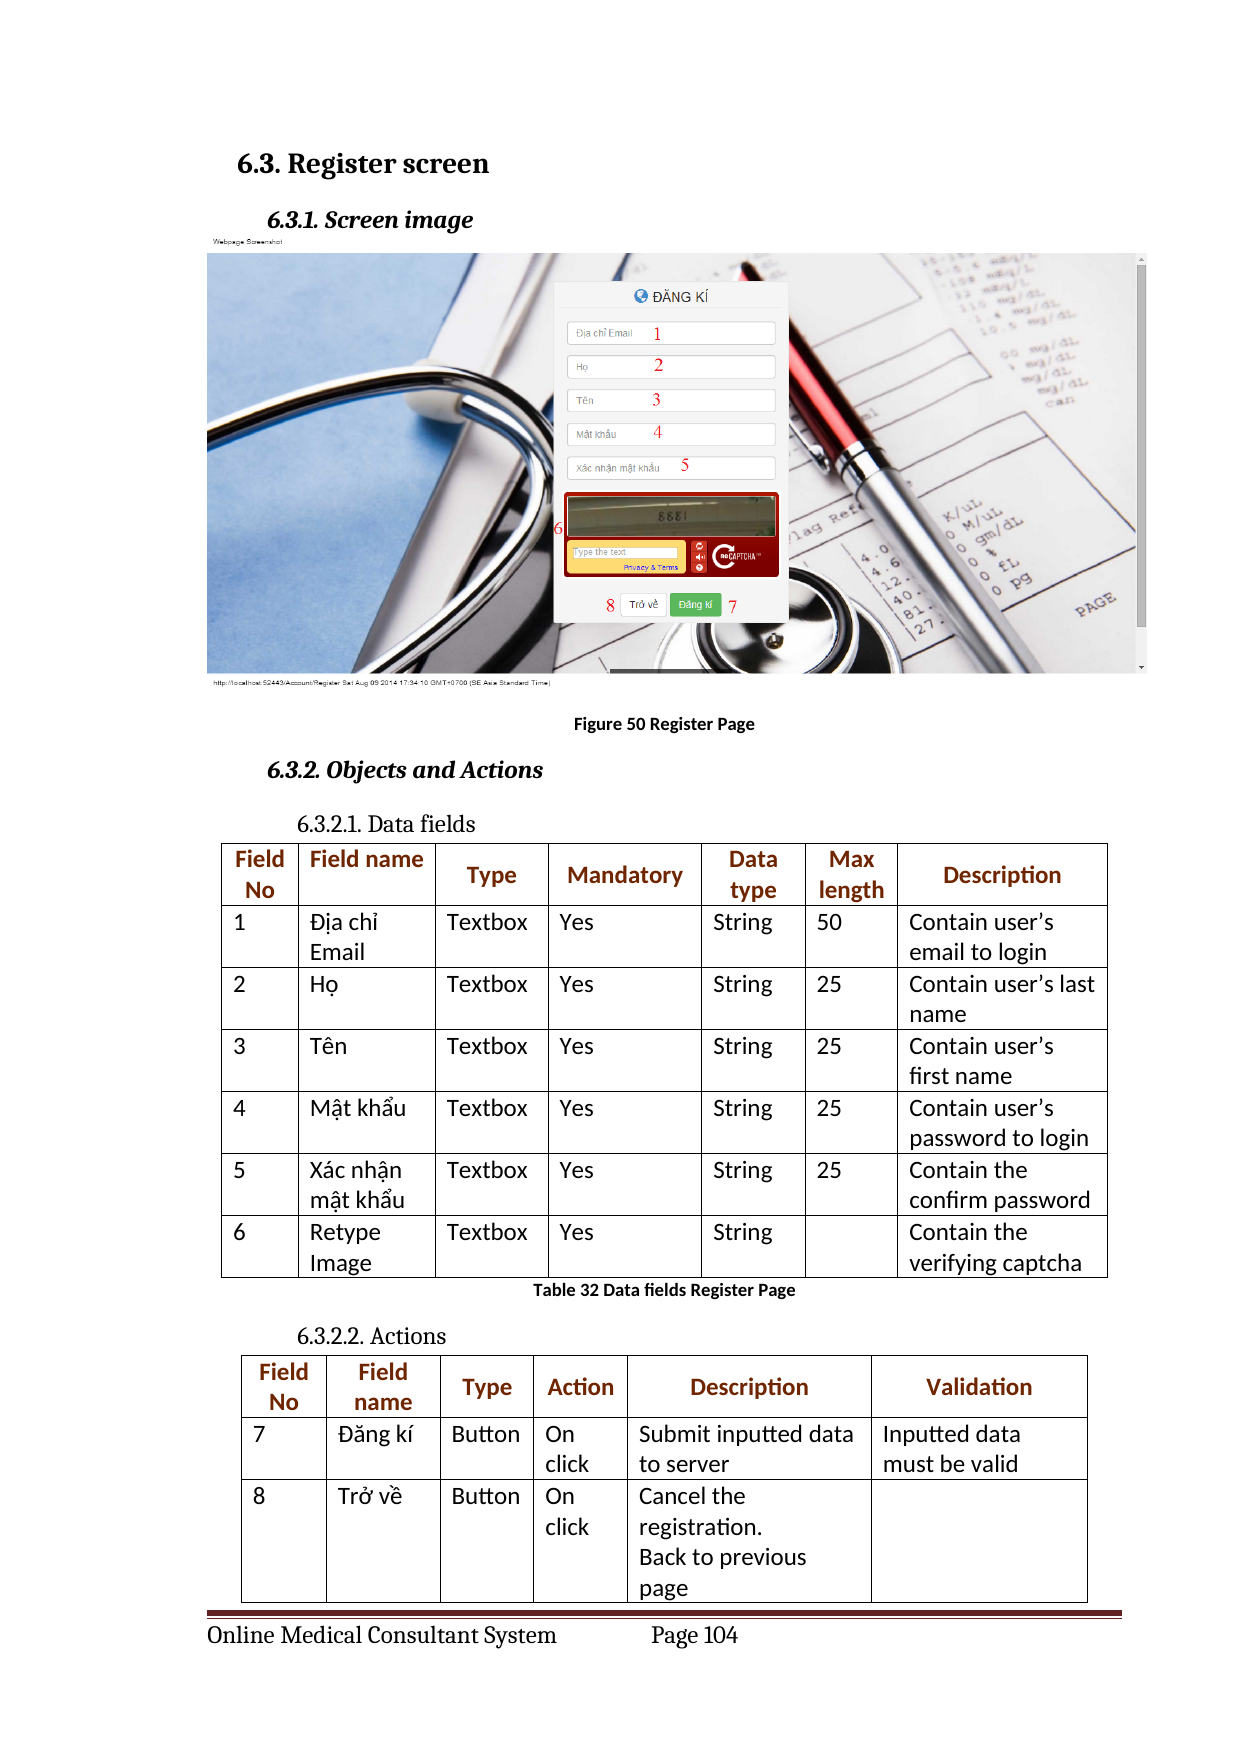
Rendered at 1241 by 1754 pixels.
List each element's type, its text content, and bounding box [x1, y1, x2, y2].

picture [207, 239, 1147, 687]
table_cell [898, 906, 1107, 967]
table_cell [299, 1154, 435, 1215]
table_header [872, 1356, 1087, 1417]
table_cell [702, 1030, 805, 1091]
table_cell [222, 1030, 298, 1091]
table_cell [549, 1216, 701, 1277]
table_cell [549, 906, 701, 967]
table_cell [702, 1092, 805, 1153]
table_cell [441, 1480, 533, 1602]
subtitle Objects and Actions [267, 756, 1122, 784]
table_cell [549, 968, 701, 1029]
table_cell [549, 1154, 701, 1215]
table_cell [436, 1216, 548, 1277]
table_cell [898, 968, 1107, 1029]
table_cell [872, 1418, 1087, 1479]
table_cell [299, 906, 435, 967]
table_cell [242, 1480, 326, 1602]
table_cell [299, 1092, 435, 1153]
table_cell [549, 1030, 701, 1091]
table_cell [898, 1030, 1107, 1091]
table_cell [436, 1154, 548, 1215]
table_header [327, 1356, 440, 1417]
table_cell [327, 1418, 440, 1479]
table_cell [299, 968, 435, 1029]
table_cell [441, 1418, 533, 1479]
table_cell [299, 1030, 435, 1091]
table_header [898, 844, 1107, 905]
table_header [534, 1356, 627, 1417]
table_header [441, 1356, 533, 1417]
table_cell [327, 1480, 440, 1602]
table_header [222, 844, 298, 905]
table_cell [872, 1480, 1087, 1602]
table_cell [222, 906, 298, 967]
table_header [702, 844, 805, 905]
subtitle Screen image [267, 206, 1122, 235]
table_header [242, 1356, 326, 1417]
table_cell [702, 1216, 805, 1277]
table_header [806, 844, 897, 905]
subtitle Register screen [237, 147, 1122, 181]
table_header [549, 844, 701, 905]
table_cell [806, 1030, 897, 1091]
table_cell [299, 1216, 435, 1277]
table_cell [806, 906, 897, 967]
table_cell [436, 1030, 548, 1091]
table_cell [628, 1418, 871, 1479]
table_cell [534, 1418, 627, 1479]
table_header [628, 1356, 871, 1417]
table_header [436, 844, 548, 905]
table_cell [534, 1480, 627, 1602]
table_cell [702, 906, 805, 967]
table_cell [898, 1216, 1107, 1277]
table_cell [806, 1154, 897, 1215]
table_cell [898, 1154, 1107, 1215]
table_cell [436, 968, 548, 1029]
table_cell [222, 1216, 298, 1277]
subtitle Data fields [282, 809, 1122, 838]
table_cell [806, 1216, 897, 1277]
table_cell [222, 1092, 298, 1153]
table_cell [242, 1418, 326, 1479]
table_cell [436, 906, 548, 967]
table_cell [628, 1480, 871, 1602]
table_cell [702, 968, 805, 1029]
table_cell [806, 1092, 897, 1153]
subtitle Actions [282, 1322, 1122, 1351]
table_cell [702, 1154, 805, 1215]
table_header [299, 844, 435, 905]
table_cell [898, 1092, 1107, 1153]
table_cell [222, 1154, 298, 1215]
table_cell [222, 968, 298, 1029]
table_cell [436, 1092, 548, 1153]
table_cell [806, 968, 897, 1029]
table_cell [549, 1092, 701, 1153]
